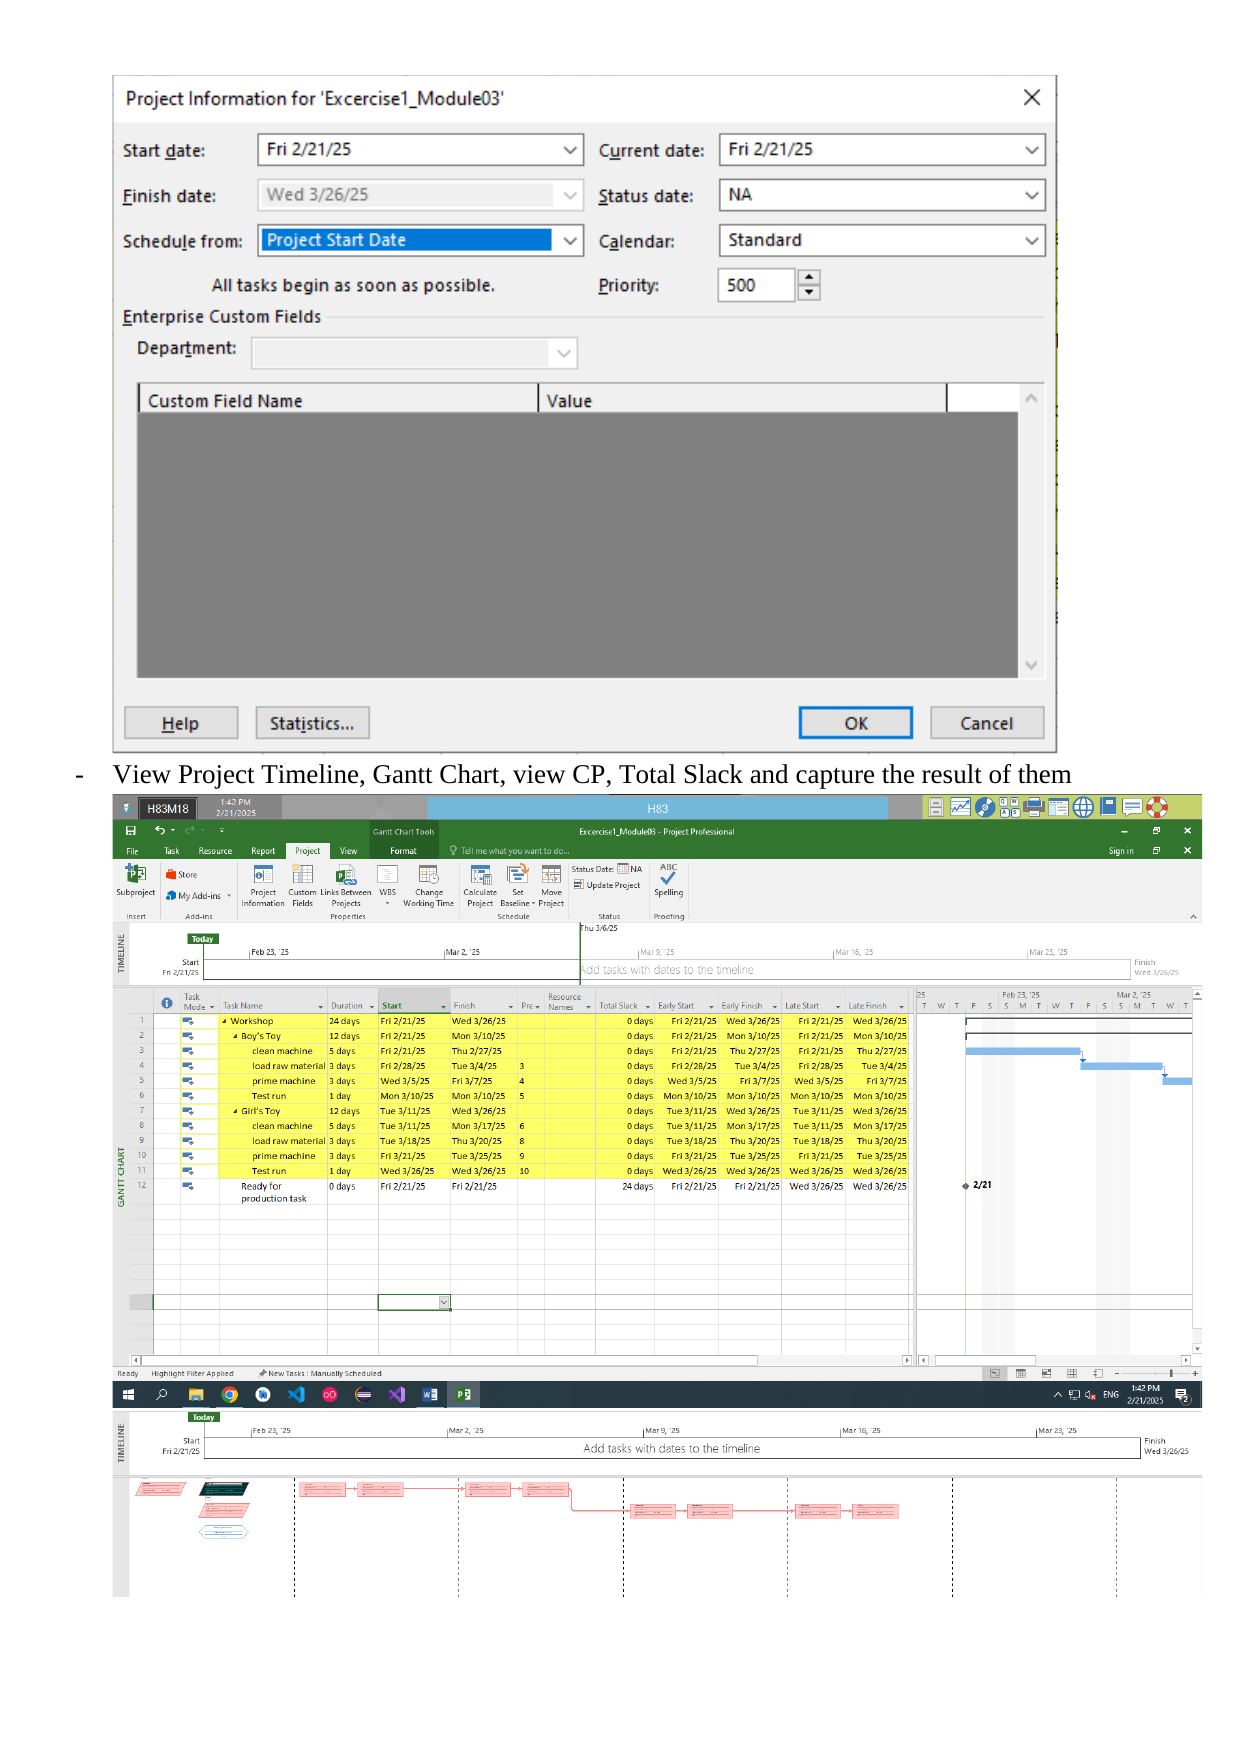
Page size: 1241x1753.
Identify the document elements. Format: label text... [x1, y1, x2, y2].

picture [112, 75, 1058, 755]
list View Project Timeline, Gantt Chart, view CP, Total Slack and capture the result of them [75, 759, 1165, 790]
picture [112, 794, 1203, 1408]
picture [112, 1411, 1203, 1597]
